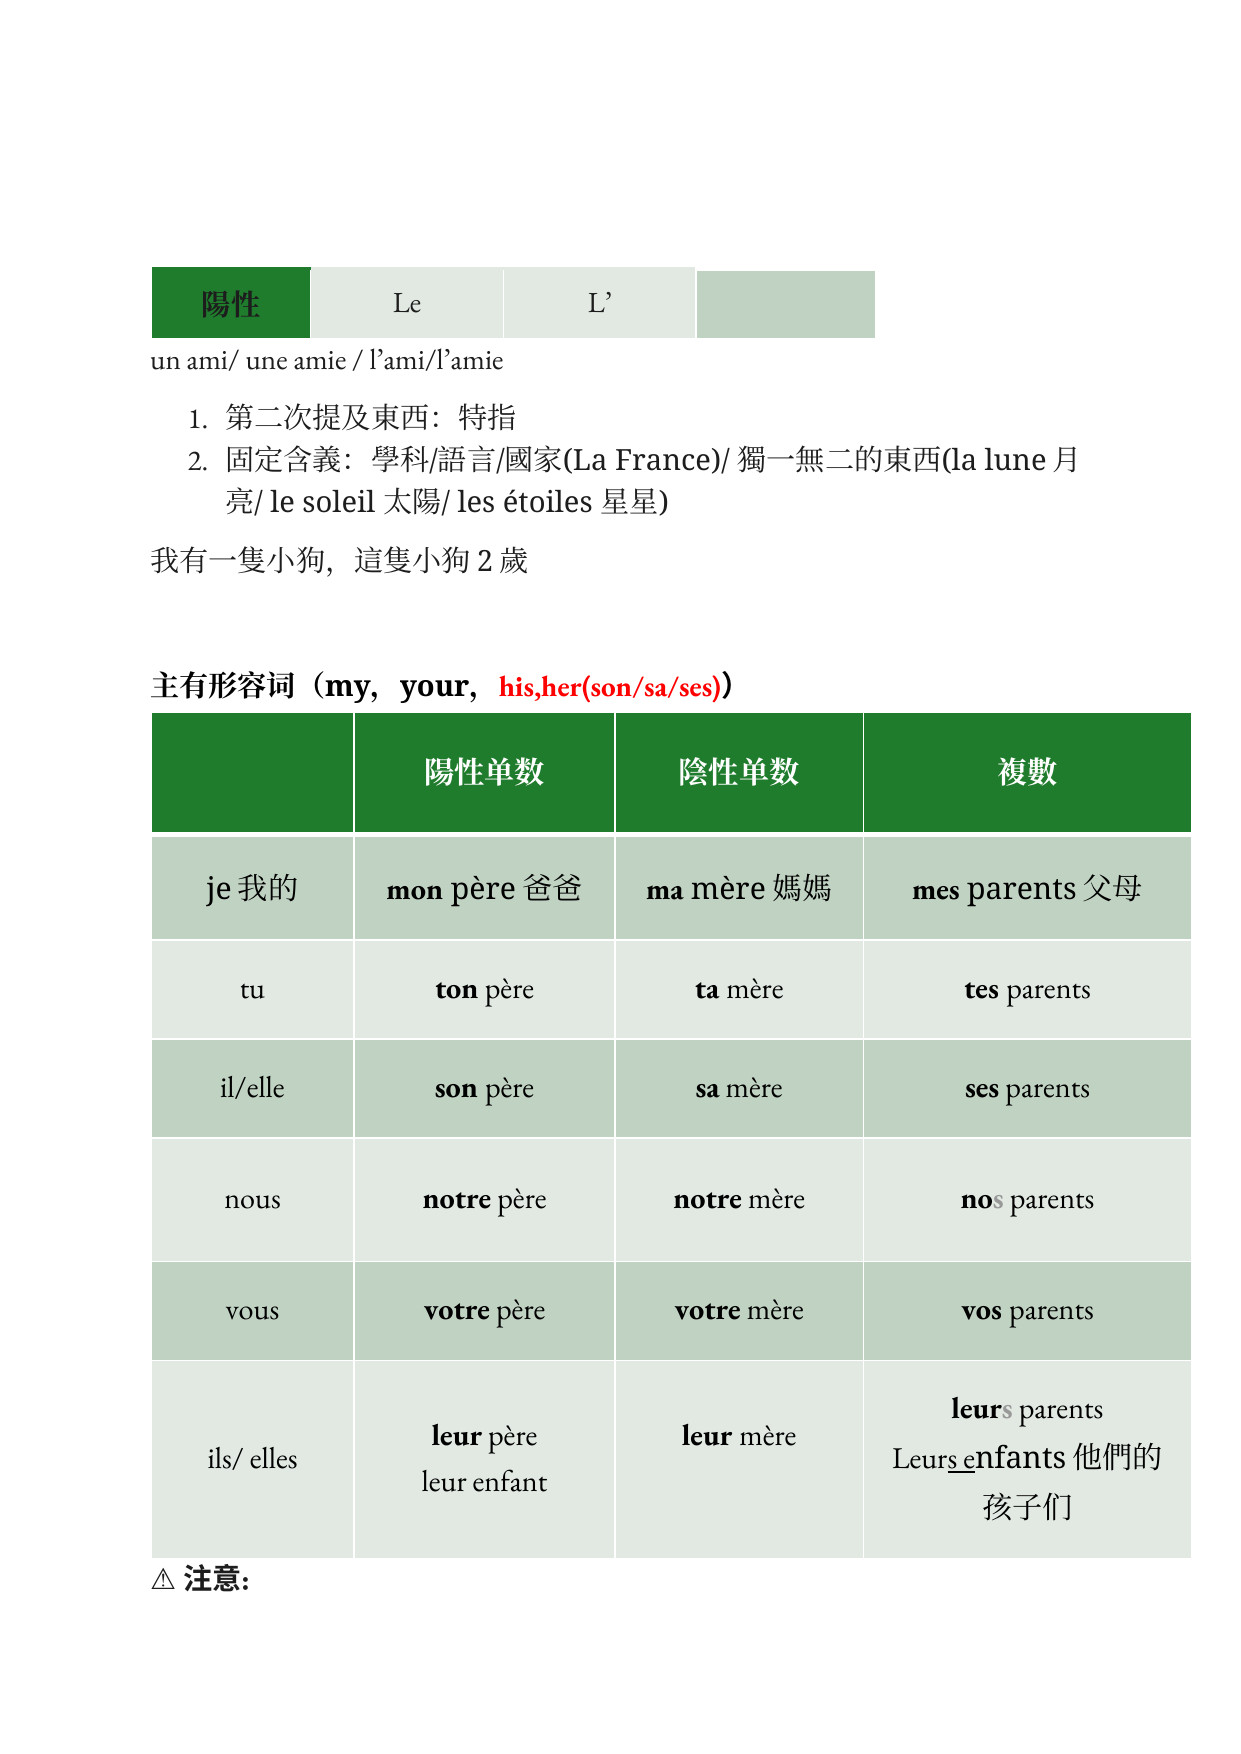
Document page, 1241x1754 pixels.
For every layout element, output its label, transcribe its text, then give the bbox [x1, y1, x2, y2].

list 第二次提及東西：特指 [187, 394, 1090, 437]
table_cell je我的 [152, 837, 353, 939]
table_cell ma mère媽媽 [616, 837, 863, 939]
table_cell Les [697, 271, 875, 338]
table_cell leurs parents Leurs enfants他們的孩子们 [864, 1361, 1191, 1558]
text 我有一隻小狗，這隻小狗2歲 [150, 538, 1090, 580]
list 固定含義：學科/語言/國家(La France)/ 獨一無二的東西(la lune月亮/ le soleil 太陽/ les étoiles 星星) [187, 437, 1090, 521]
table_cell tes parents [864, 941, 1191, 1038]
table_cell leur père leur enfant [355, 1361, 614, 1558]
table_cell il/elle [152, 1040, 353, 1137]
table_cell mon père爸爸 [355, 837, 614, 939]
text 主有形容词（my，your，his,her(son/sa/ses)） [150, 662, 1090, 705]
table_cell sa mère [616, 1040, 863, 1137]
table_header 陰性单数 [616, 713, 863, 832]
table_cell L’ [503, 267, 695, 338]
table_cell Le [311, 267, 503, 338]
table_cell ton père [355, 941, 614, 1038]
table_cell ses parents [864, 1040, 1191, 1137]
table_cell ils/ elles [152, 1361, 353, 1558]
table_cell son père [355, 1040, 614, 1137]
table_cell votre père [355, 1262, 614, 1360]
table_cell 陽性 [152, 267, 311, 338]
table_cell vos parents [864, 1262, 1191, 1360]
table_cell leur mère [616, 1361, 863, 1558]
table_cell notre père [355, 1139, 614, 1261]
table_cell tu [152, 941, 353, 1038]
table_header 陽性单数 [355, 713, 614, 832]
text ⚠️ 注意: [150, 1560, 1090, 1598]
table_cell nos parents [864, 1139, 1191, 1261]
table_header [152, 713, 353, 832]
table_cell vous [152, 1262, 353, 1360]
table_header 複數 [864, 713, 1191, 832]
table_cell votre mère [616, 1262, 863, 1360]
table_cell mes parents父母 [864, 837, 1191, 939]
table_cell ta mère [616, 941, 863, 1038]
text un ami/ une amie / l’ami/l’amie [150, 340, 1090, 378]
table_cell nous [152, 1139, 353, 1261]
table_cell notre mère [616, 1139, 863, 1261]
